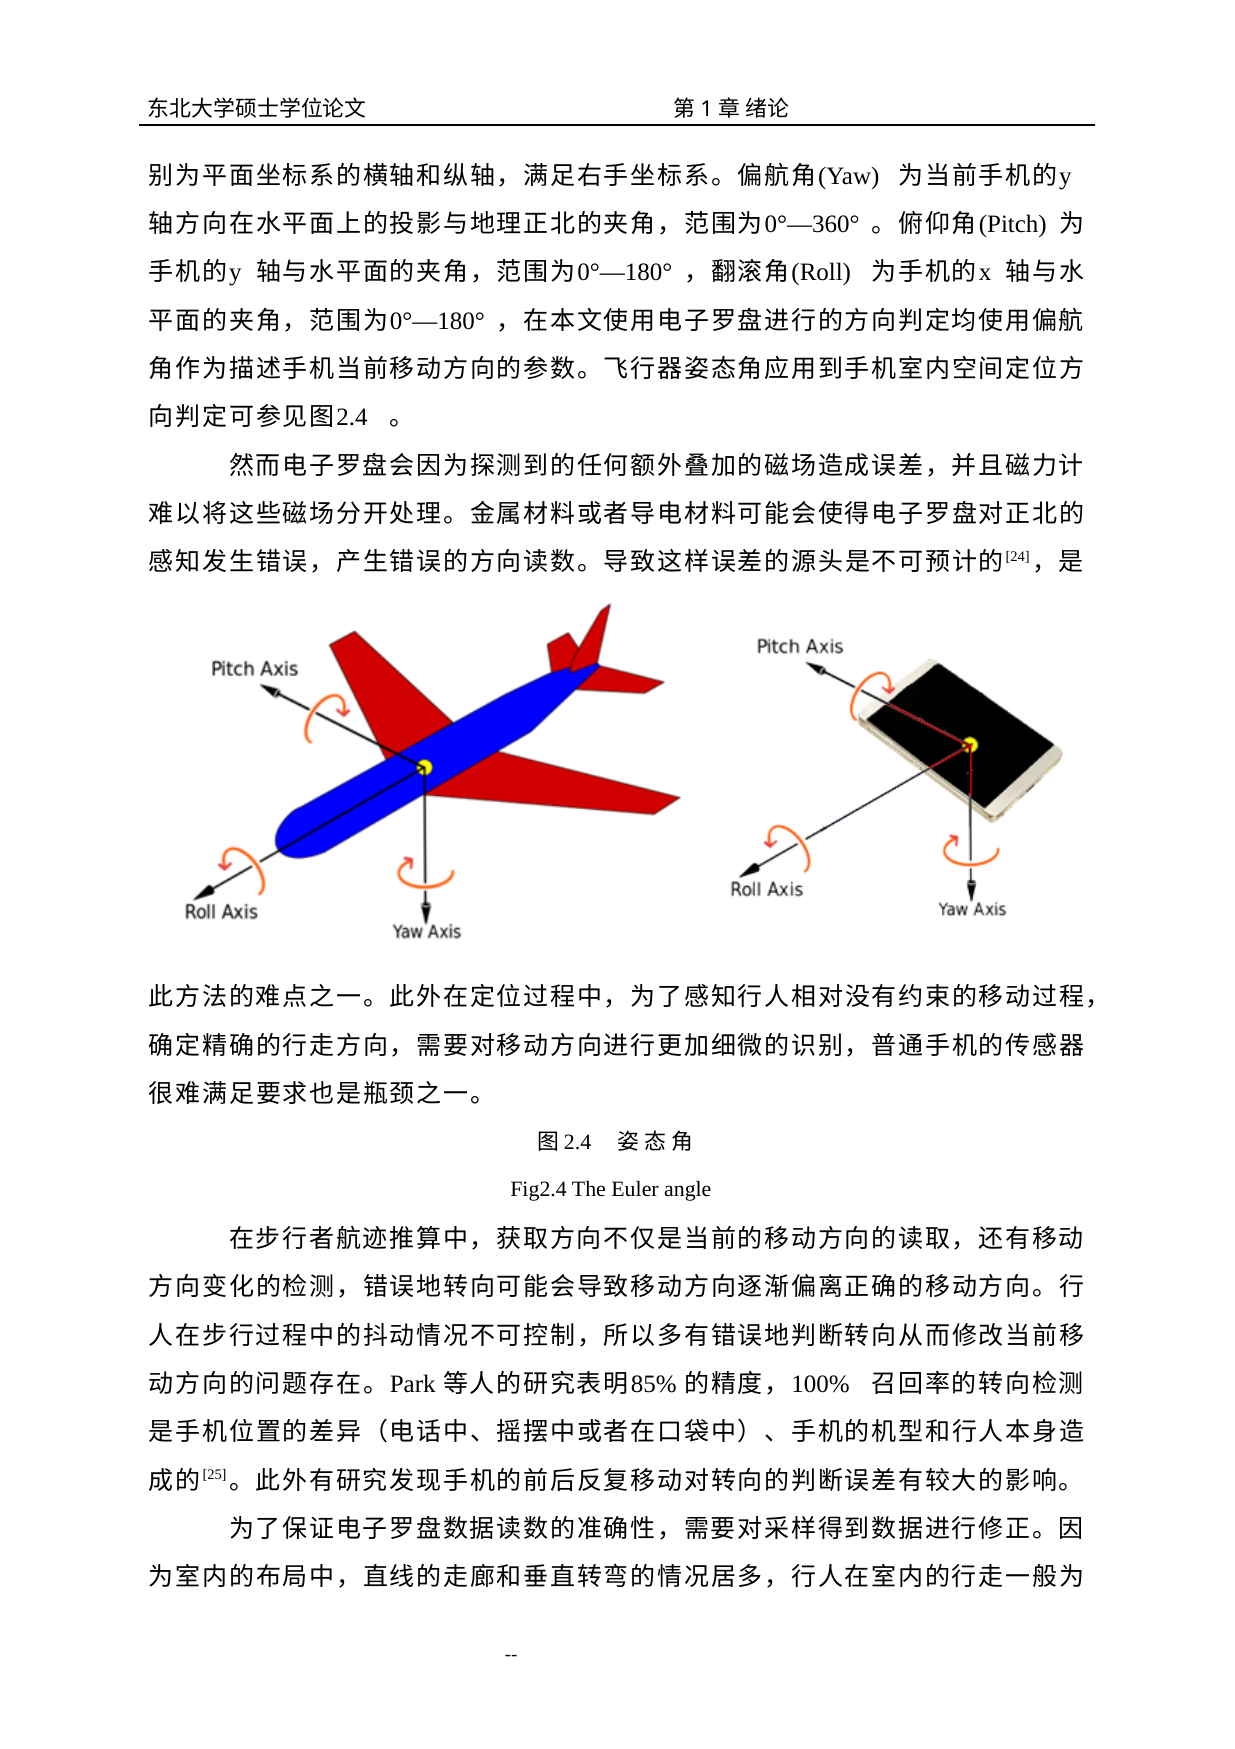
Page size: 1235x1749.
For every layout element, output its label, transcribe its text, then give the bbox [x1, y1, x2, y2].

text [149, 1502, 1086, 1599]
text Fig2.4 The Euler angle [149, 1164, 1086, 1212]
picture [155, 599, 1134, 956]
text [149, 149, 1086, 439]
text 在步行者航迹推算中，获取方向不仅是当前的移动方向的读取，还有移动方向变化的检测，错误地转向可能会导致移动方向逐渐偏离正确的移动方向。行人在步行过程中的抖动情况不可控制，所以多有错误地判断转向从而修改当前移动方向的问题存在。Park等人的研究表明85%的精度，100%召回率的转向检测是手机位置的差异（电话中、摇摆中或者在口袋中）、手机的机型和行人本身造成的[25]。此外有研究发现手机的前后反复移动对转向的判断误差有较大的影响。 [149, 1212, 1086, 1502]
text 图2.4姿态角 [149, 1116, 1086, 1164]
